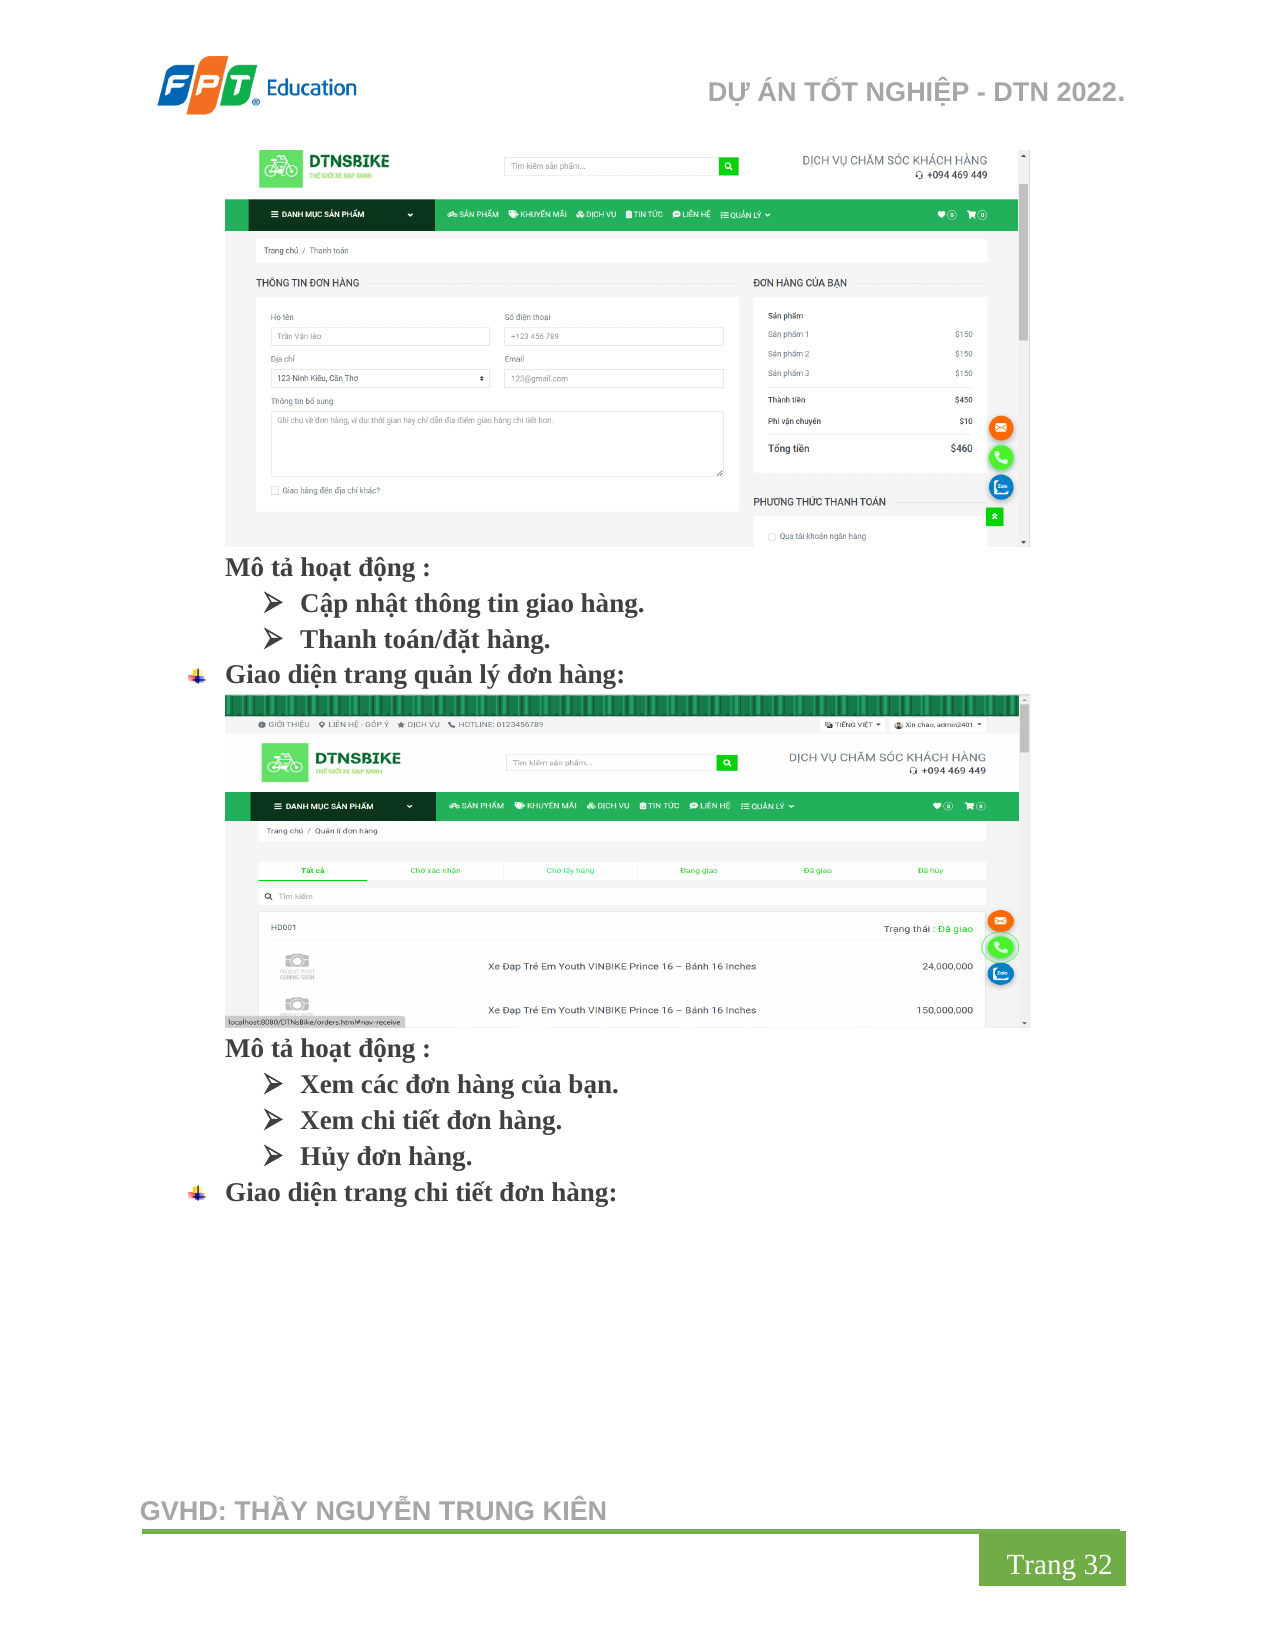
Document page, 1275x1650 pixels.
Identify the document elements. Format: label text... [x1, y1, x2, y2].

list Thanh toán/đặt hàng. [262, 623, 1125, 654]
list Xem các đơn hàng của bạn. [262, 1068, 1125, 1099]
list Cập nhật thông tin giao hàng. [262, 587, 1125, 618]
picture [188, 667, 206, 684]
list Mô tả hoạt động : [225, 1032, 1125, 1063]
list Giao diện trang chi tiết đơn hàng: [187, 1176, 1125, 1207]
list Hủy đơn hàng. [262, 1140, 1125, 1171]
list Xem chi tiết đơn hàng. [262, 1104, 1125, 1135]
picture [225, 150, 1031, 547]
picture [137, 44, 374, 124]
list Giao diện trang quản lý đơn hàng: [187, 659, 1125, 690]
list Mô tả hoạt động : [225, 551, 1125, 582]
picture [225, 694, 1031, 1028]
picture [188, 1184, 206, 1201]
